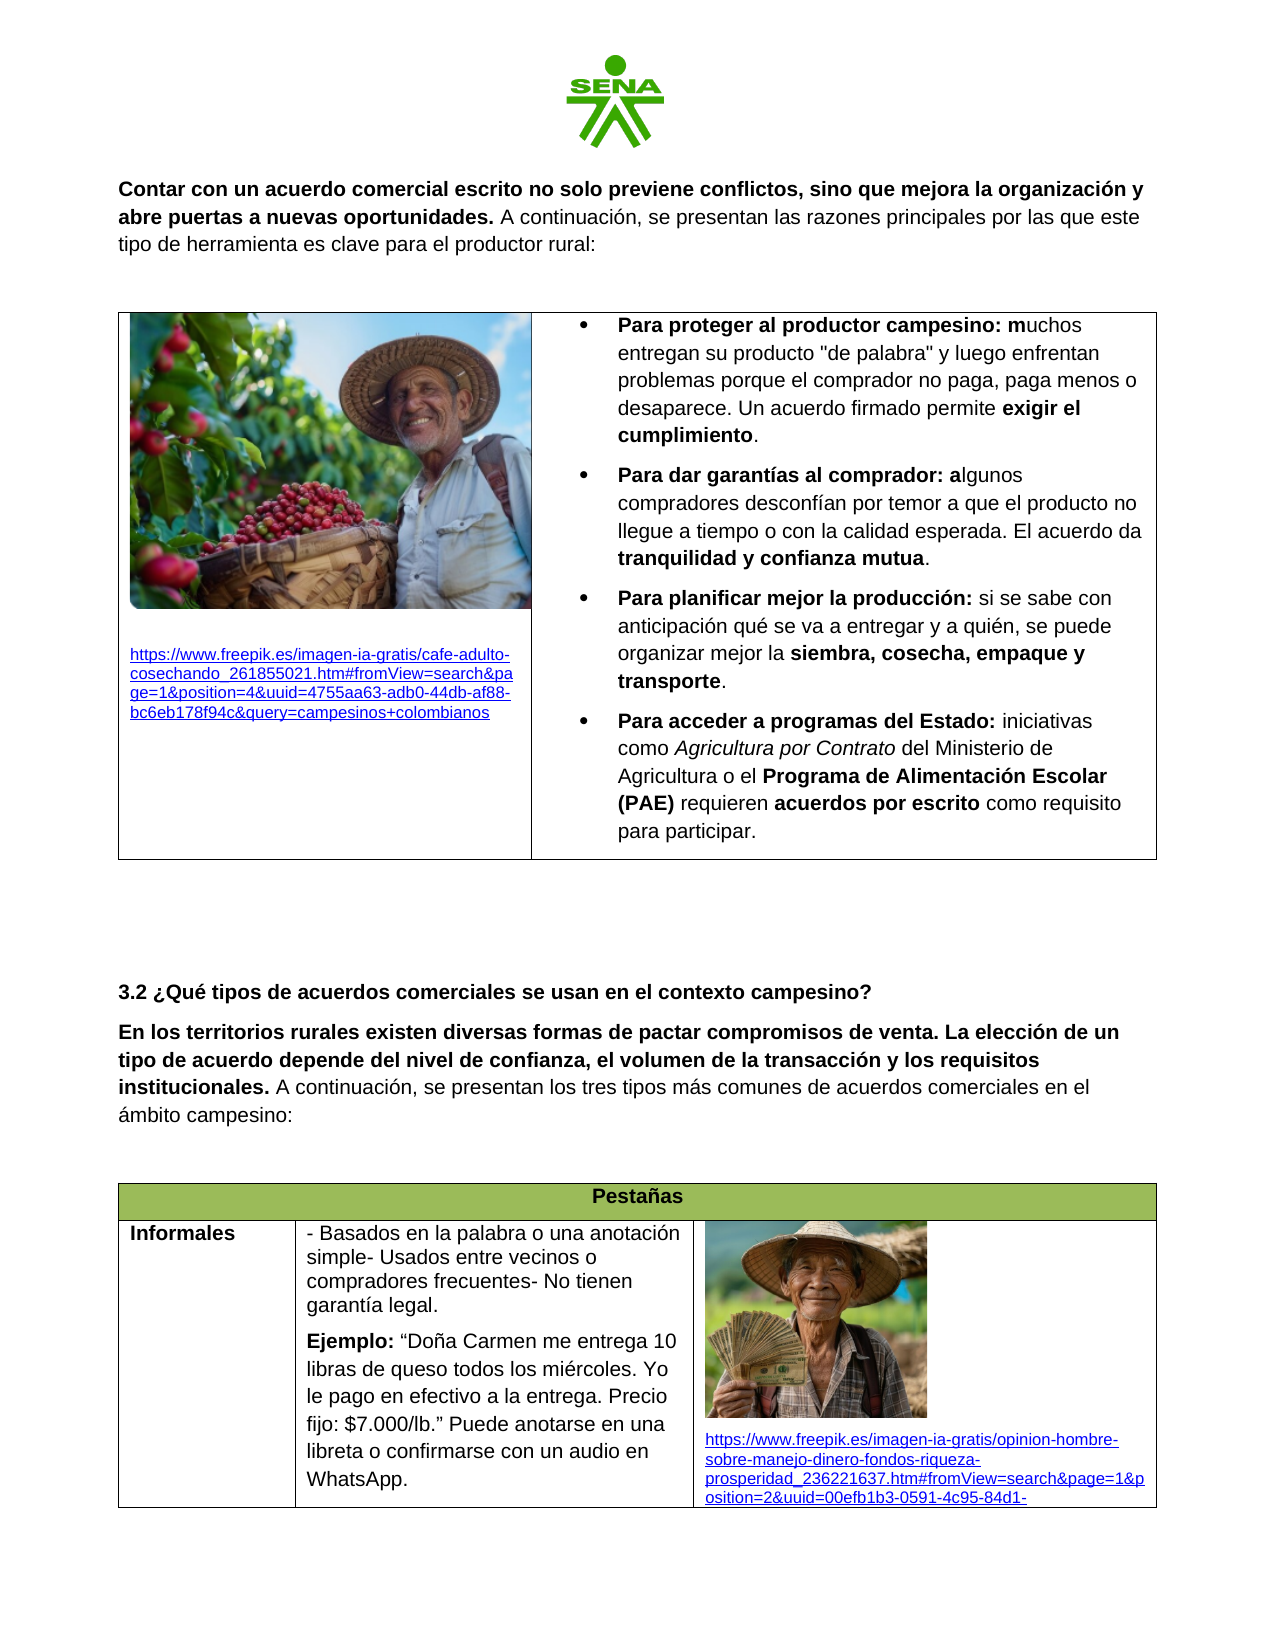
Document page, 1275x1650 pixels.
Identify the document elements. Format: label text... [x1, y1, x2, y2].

subtitle 3.2 ¿Qué tipos de acuerdos comerciales se usan en el contexto campesino? [118, 980, 1157, 1004]
picture [566, 55, 664, 148]
table_cell Informales [119, 1221, 295, 1507]
table_header Pestañas [119, 1184, 1156, 1220]
picture [705, 1221, 928, 1418]
picture [129, 313, 532, 609]
table_header Para proteger al productor campesino: muchos entregan su producto "de palabra" y luego enfrentan problemas porque el comprador no paga, paga menos o desaparece. Un acuerdo firmado permite exigir el cumplimiento. Para dar garantías al comprador: algunos compradores desconfían por temor a que el producto no llegue a tiempo o con la calidad esperada. El acuerdo da tranquilidad y confianza mutua. Para planificar mejor la producción: si se sabe con anticipación qué se va a entregar y a quién, se puede organizar mejor la siembra, cosecha, empaque y transporte. Para acceder a programas del Estado: iniciativas como Agricultura por Contrato del Ministerio de Agricultura o el Programa de Alimentación Escolar (PAE) requieren acuerdos por escrito como requisito para participar. [532, 313, 1156, 859]
text En los territorios rurales existen diversas formas de pactar compromisos de venta. La elección de un tipo de acuerdo depende del nivel de confianza, el volumen de la transacción y los requisitos institucionales. A continuación, se presentan los tres tipos más comunes de acuerdos comerciales en el ámbito campesino: [118, 1020, 1157, 1126]
table_header https://www.freepik.es/imagen-ia-gratis/cafe-adulto-cosechando_261855021.htm#fromView=search&page=1&position=4&uuid=4755aa63-adb0-44db-af88-bc6eb178f94c&query=campesinos+colombianos [119, 313, 531, 859]
text Contar con un acuerdo comercial escrito no solo previene conflictos, sino que mejora la organización y abre puertas a nuevas oportunidades. A continuación, se presentan las razones principales por las que este tipo de herramienta es clave para el productor rural: [118, 177, 1157, 256]
